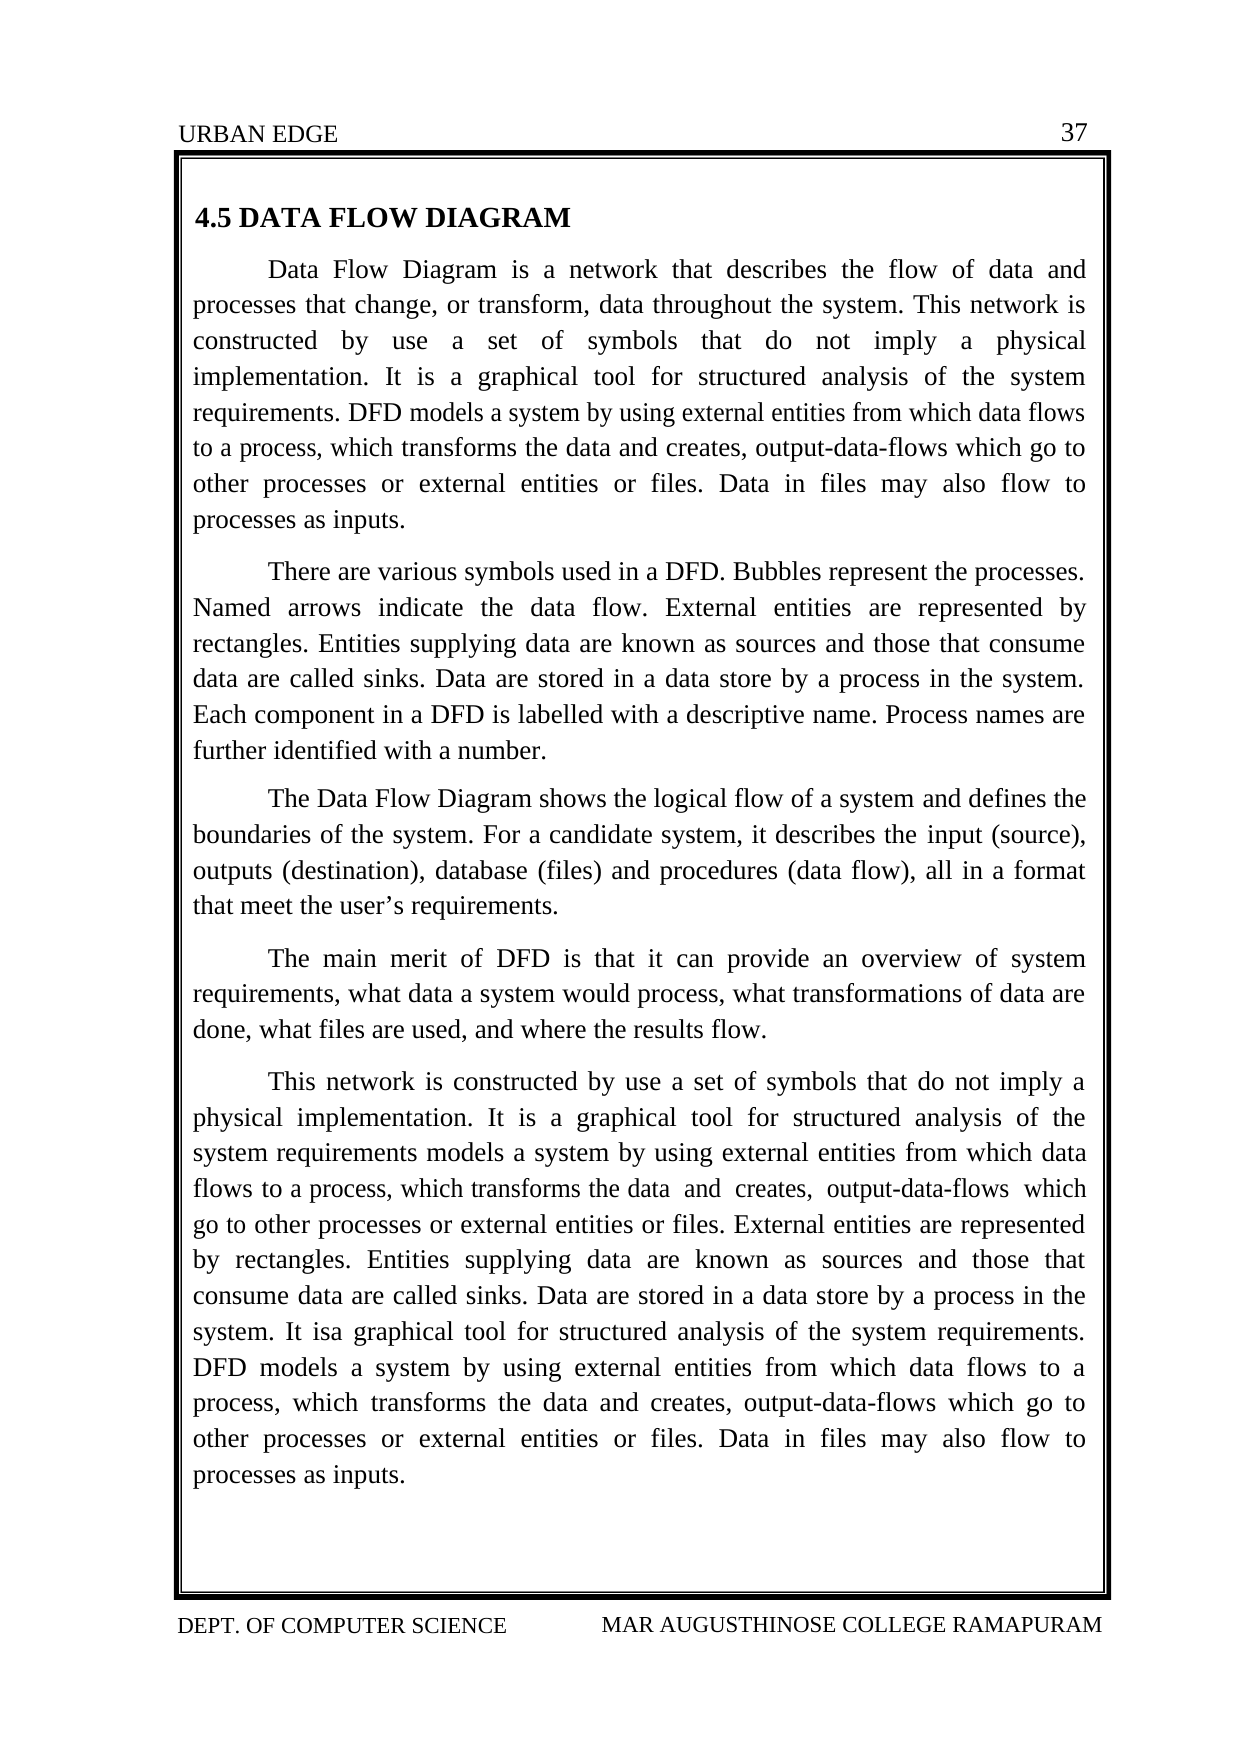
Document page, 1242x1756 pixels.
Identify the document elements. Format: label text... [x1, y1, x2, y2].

text This network is constructed by use a set of symbols that do not imply a physical implementation. It is a graphical tool for structured analysis of the system requirements models a system by using external entities from which data flows to a process, which transforms the data and creates, output-data-flows which go to other processes or external entities or files. External entities are represented by rectangles. Entities supplying data are known as sources and those that consume data are called sinks. Data are stored in a data store by a process in the system. It isa graphical tool for structured analysis of the system requirements. DFD models a system by using external entities from which data flows to a process, which transforms the data and creates, output-data-flows which go to other processes or external entities or files. Data in files may also flow to processes as inputs. [193, 1065, 1086, 1489]
subtitle DATA FLOW DIAGRAM [195, 200, 1104, 233]
text The main merit of DFD is that it can provide an overview of system requirements, what data a system would process, what transformations of data are done, what files are used, and where the results flow. [193, 942, 1086, 1044]
text There are various symbols used in a DFD. Bubbles represent the processes. Named arrows indicate the data flow. External entities are represented by rectangles. Entities supplying data are known as sources and those that consume data are called sinks. Data are stored in a data store by a process in the system. Each component in a DFD is labelled with a descriptive name. Process names are further identified with a number. [193, 555, 1086, 765]
text Data Flow Diagram is a network that describes the flow of data and processes that change, or transform, data throughout the system. This network is constructed by use a set of symbols that do not imply a physical implementation. It is a graphical tool for structured analysis of the system requirements. DFD models a system by using external entities from which data flows to a process, which transforms the data and creates, output-data-flows which go to other processes or external entities or files. Data in files may also flow to processes as inputs. [193, 253, 1086, 534]
text The Data Flow Diagram shows the logical flow of a system and defines the boundaries of the system. For a candidate system, it describes the input (source), outputs (destination), database (files) and procedures (data flow), all in a format that meet the user’s requirements. [193, 782, 1086, 921]
picture [173, 150, 1112, 1600]
